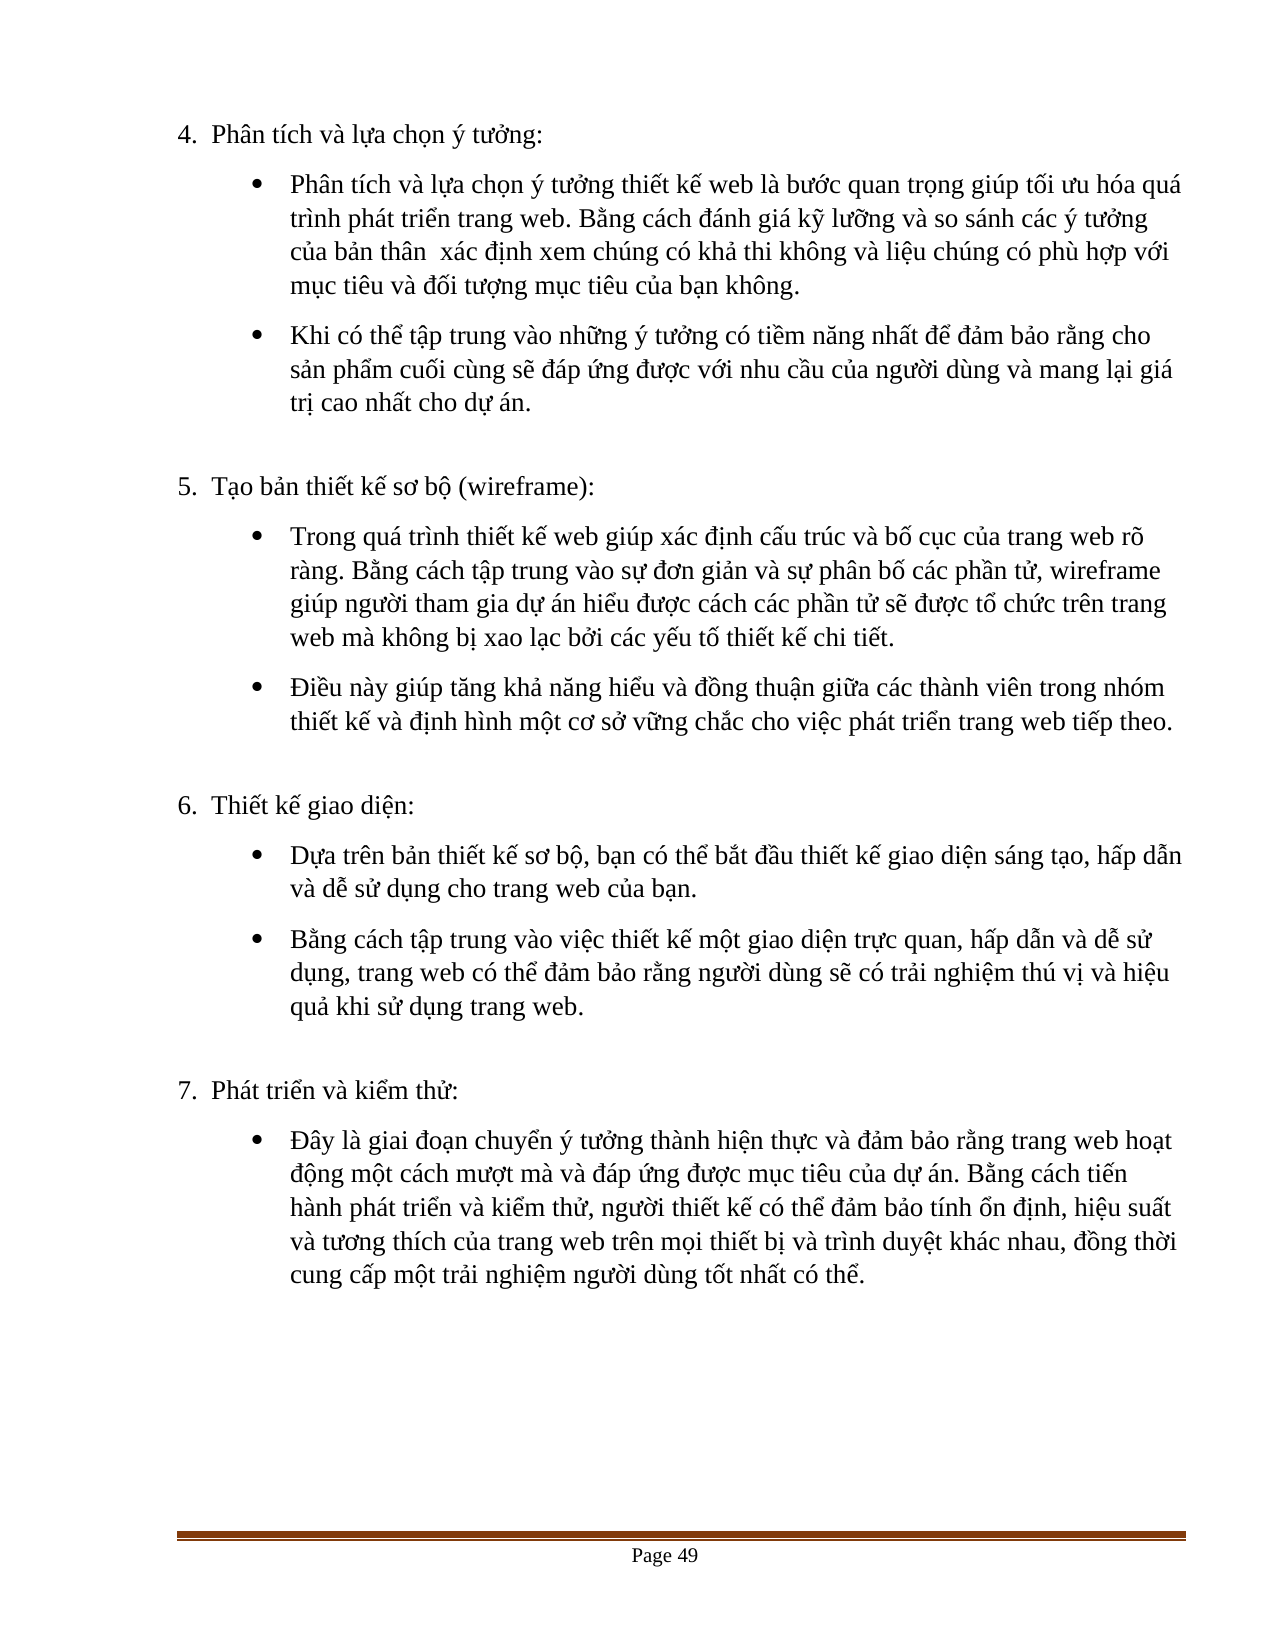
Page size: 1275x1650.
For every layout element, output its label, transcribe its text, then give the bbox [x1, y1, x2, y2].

list Dựa trên bản thiết kế sơ bộ, bạn có thể bắt đầu thiết kế giao diện sáng tạo, hấp dẫn và dễ sử dụng cho trang web của bạn. [252, 839, 1186, 904]
list Phân tích và lựa chọn ý tưởng thiết kế web là bước quan trọng giúp tối ưu hóa quá trình phát triển trang web. Bằng cách đánh giá kỹ lưỡng và so sánh các ý tưởng của bản thân xác định xem chúng có khả thi không và liệu chúng có phù hợp với mục tiêu và đối tượng mục tiêu của bạn không. [252, 168, 1186, 300]
text 6. Thiết kế giao diện: [177, 755, 1186, 820]
list Điều này giúp tăng khả năng hiểu và đồng thuận giữa các thành viên trong nhóm thiết kế và định hình một cơ sở vững chắc cho việc phát triển trang web tiếp theo. [252, 671, 1186, 736]
list Trong quá trình thiết kế web giúp xác định cấu trúc và bố cục của trang web rõ ràng. Bằng cách tập trung vào sự đơn giản và sự phân bố các phần tử, wireframe giúp người tham gia dự án hiểu được cách các phần tử sẽ được tổ chức trên trang web mà không bị xao lạc bởi các yếu tố thiết kế chi tiết. [252, 520, 1186, 652]
list Bằng cách tập trung vào việc thiết kế một giao diện trực quan, hấp dẫn và dễ sử dụng, trang web có thể đảm bảo rằng người dùng sẽ có trải nghiệm thú vị và hiệu quả khi sử dụng trang web. [252, 923, 1186, 1021]
text 4. Phân tích và lựa chọn ý tưởng: [177, 118, 1186, 149]
text 5. Tạo bản thiết kế sơ bộ (wireframe): [177, 437, 1186, 501]
text 7. Phát triển và kiểm thử: [177, 1040, 1186, 1105]
list Đây là giai đoạn chuyển ý tưởng thành hiện thực và đảm bảo rằng trang web hoạt động một cách mượt mà và đáp ứng được mục tiêu của dự án. Bằng cách tiến hành phát triển và kiểm thử, người thiết kế có thể đảm bảo tính ổn định, hiệu suất và tương thích của trang web trên mọi thiết bị và trình duyệt khác nhau, đồng thời cung cấp một trải nghiệm người dùng tốt nhất có thể. [252, 1124, 1186, 1289]
list Khi có thể tập trung vào những ý tưởng có tiềm năng nhất để đảm bảo rằng cho sản phẩm cuối cùng sẽ đáp ứng được với nhu cầu của người dùng và mang lại giá trị cao nhất cho dự án. [252, 319, 1186, 418]
